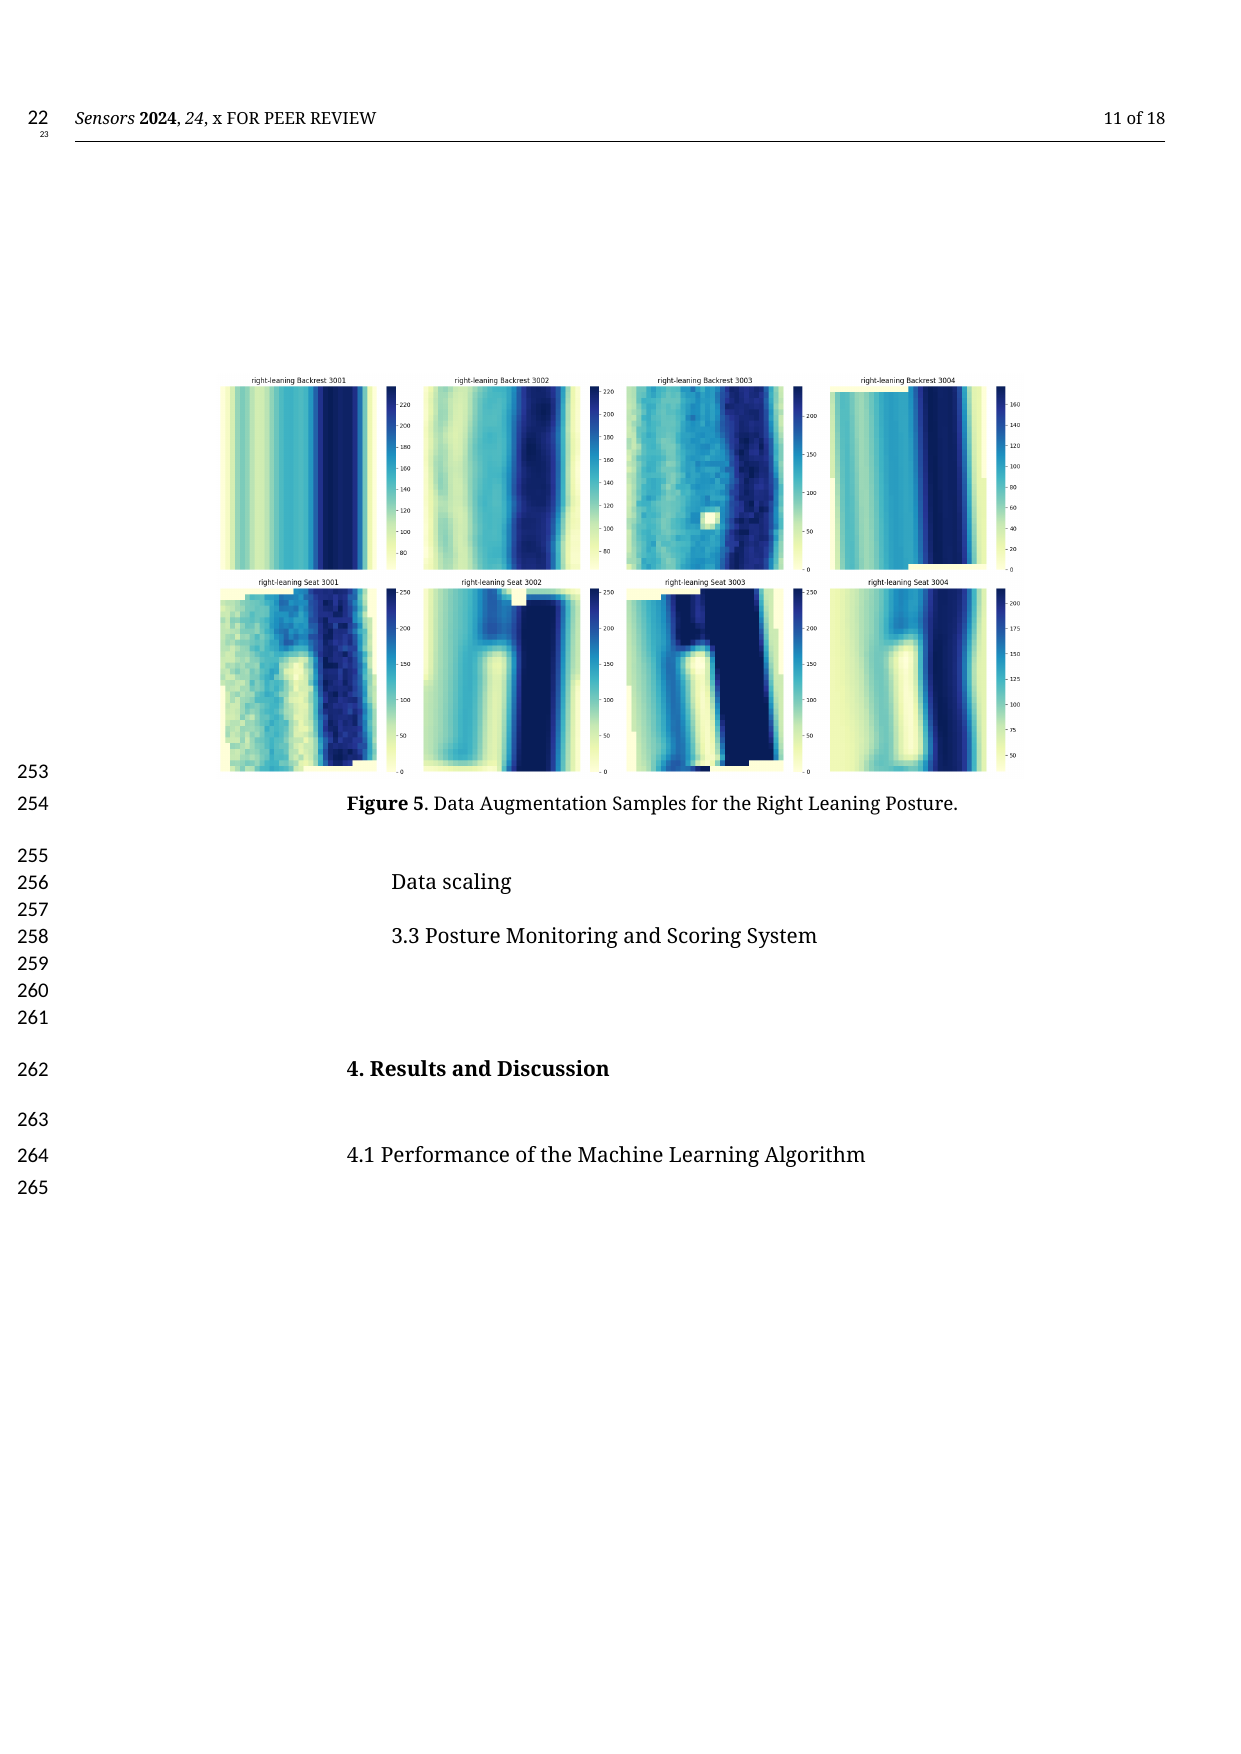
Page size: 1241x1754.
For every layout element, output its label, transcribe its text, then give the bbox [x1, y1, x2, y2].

text Figure 5. Data Augmentation Samples for the Right Leaning Posture. [347, 791, 1165, 816]
text 3.3 Posture Monitoring and Scoring System [347, 922, 1165, 948]
text Data scaling [347, 868, 1165, 894]
subtitle 4.1 Performance of the Machine Learning Algorithm [347, 1141, 1165, 1168]
picture [216, 373, 1024, 779]
subtitle 4. Results and Discussion [347, 1054, 1165, 1081]
